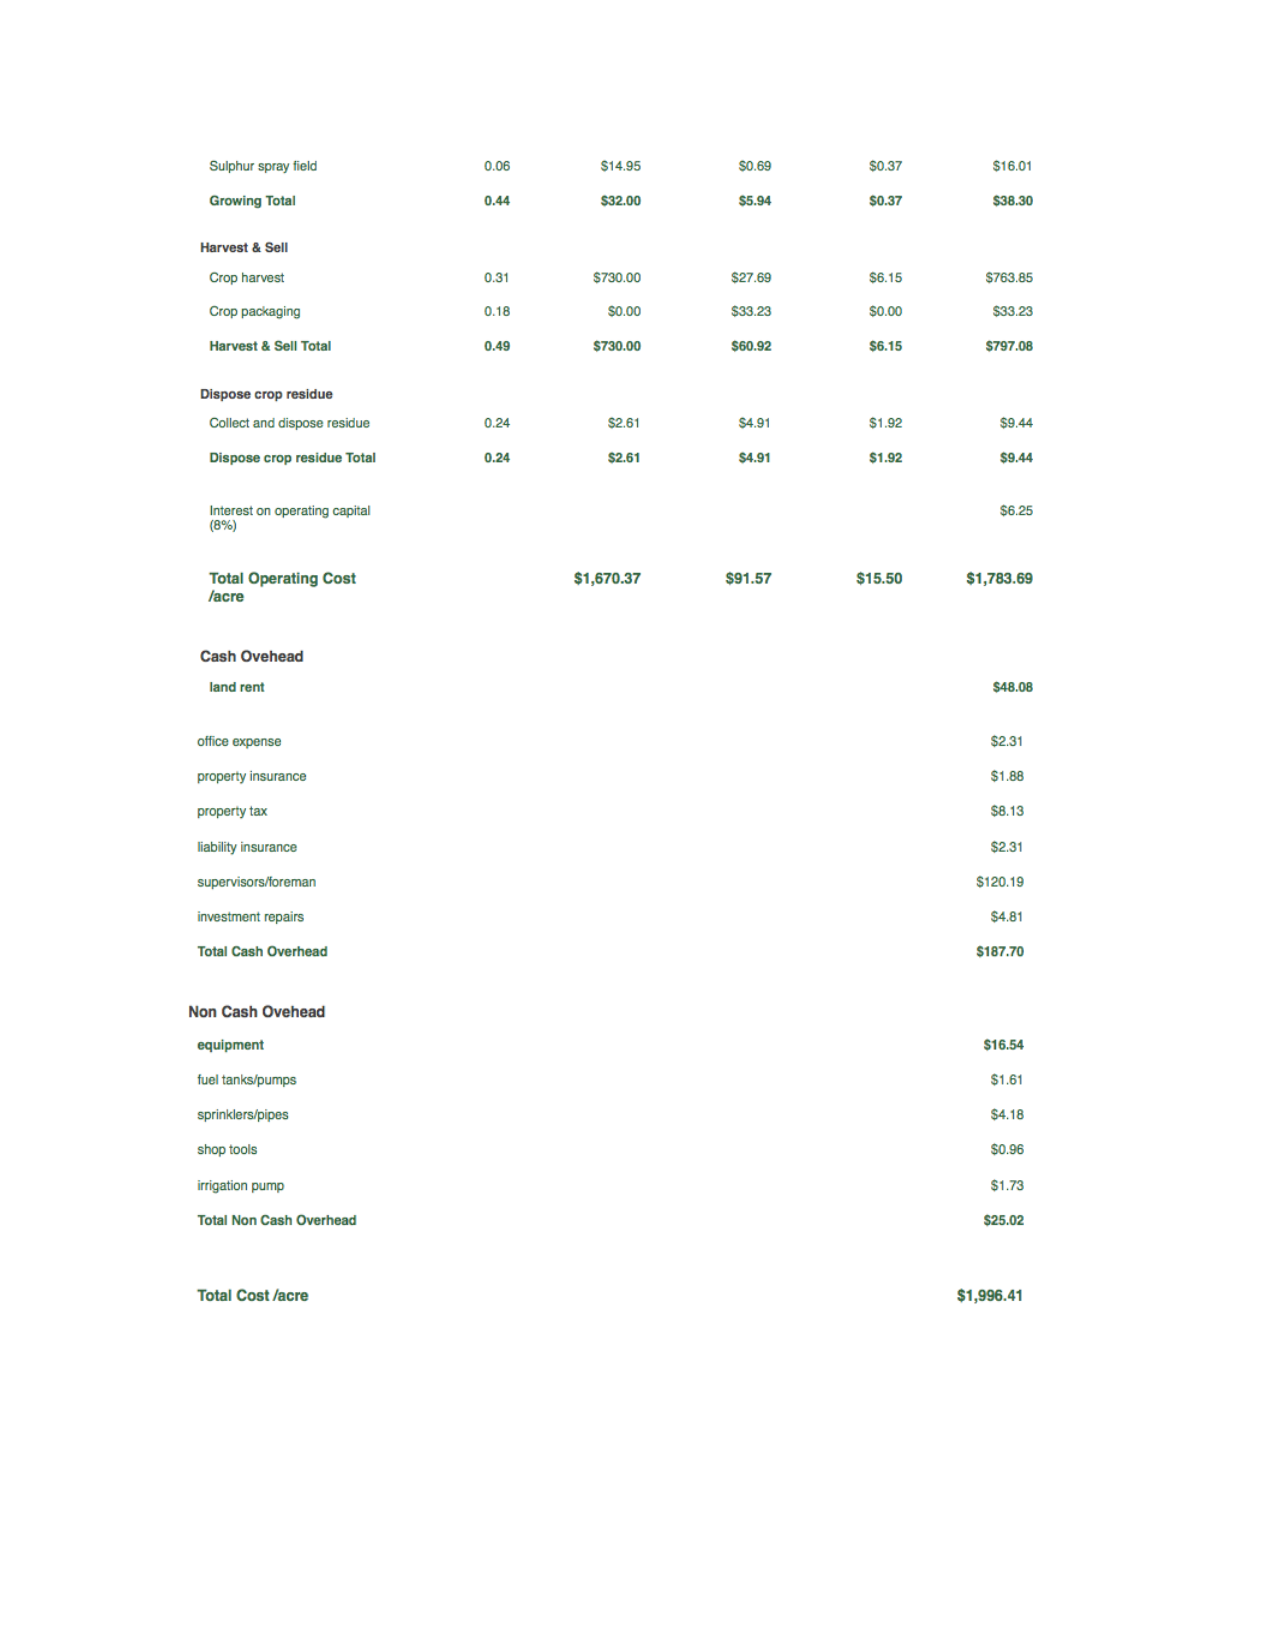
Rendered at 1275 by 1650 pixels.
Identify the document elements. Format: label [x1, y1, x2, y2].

picture [187, 150, 1054, 1311]
